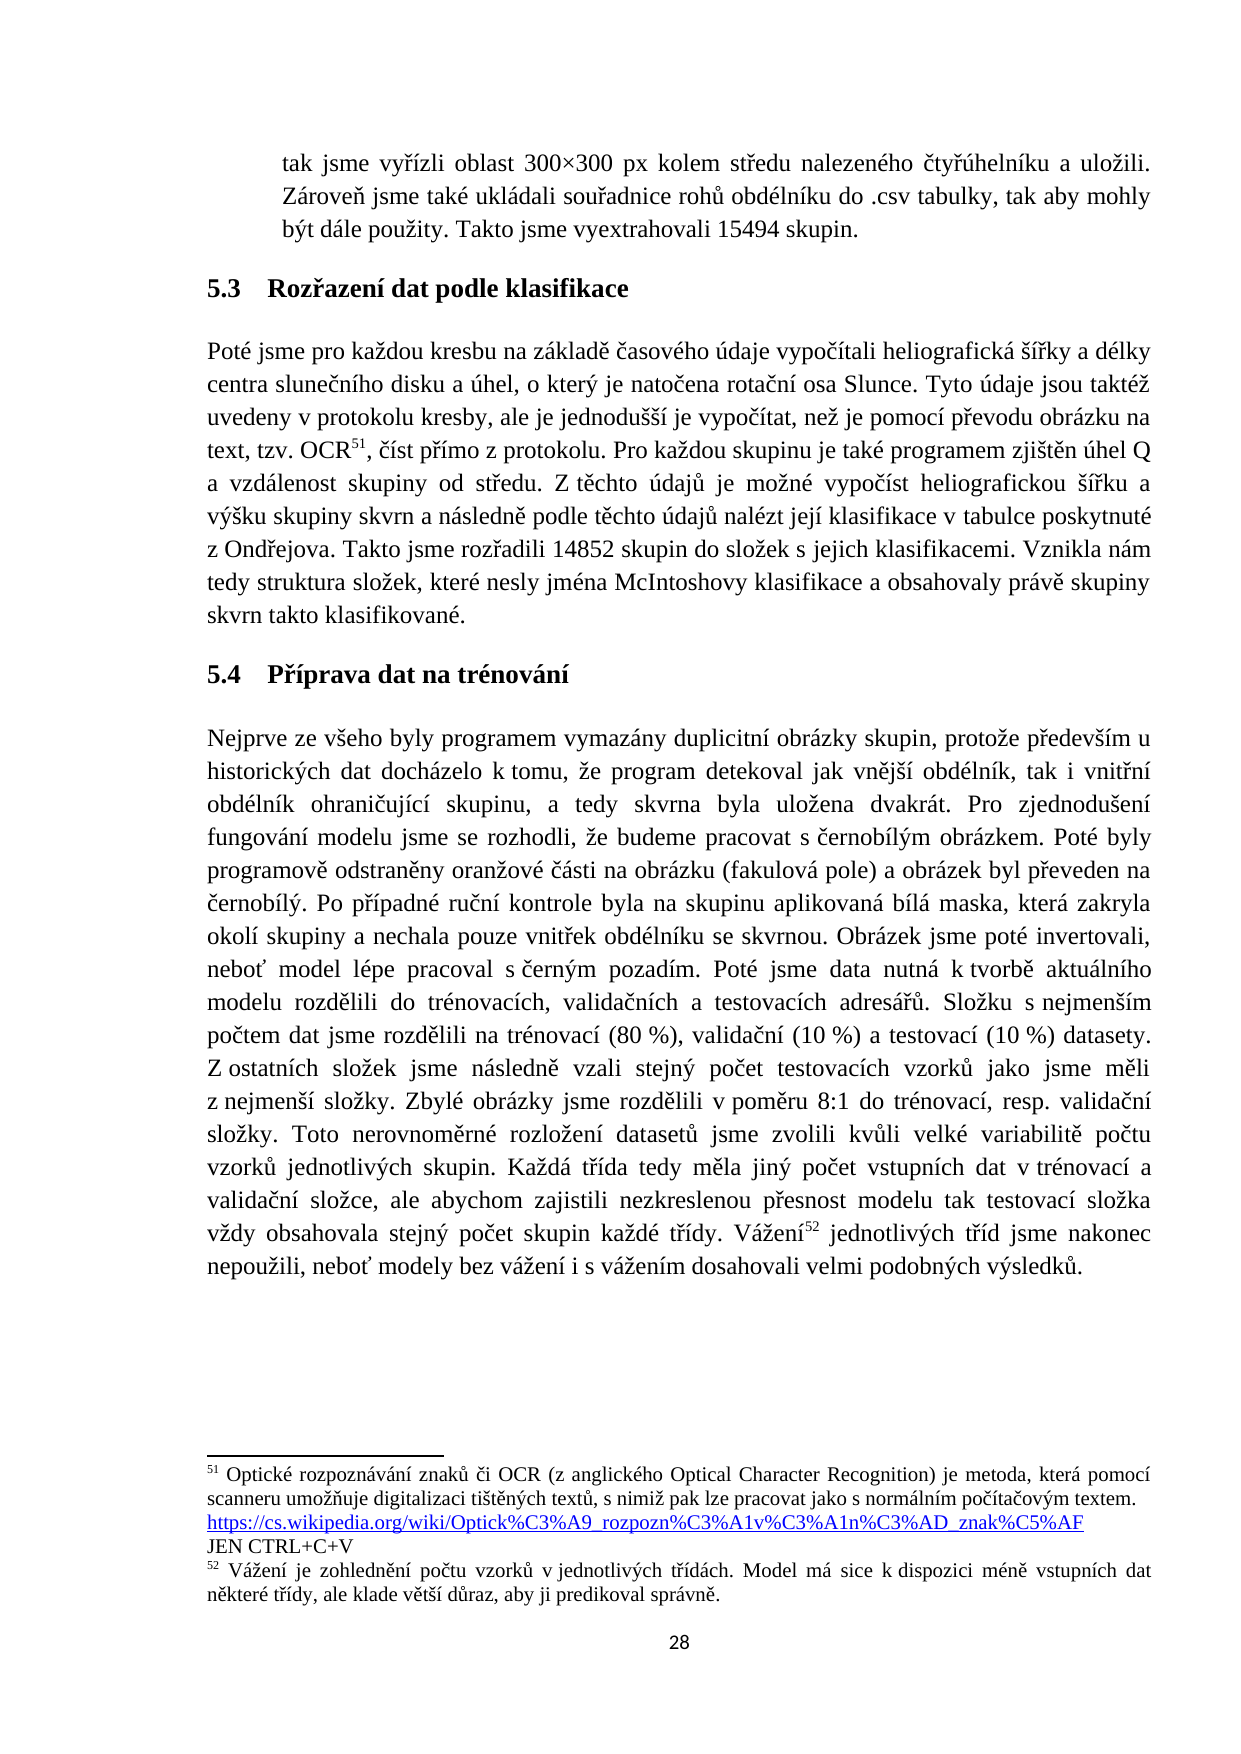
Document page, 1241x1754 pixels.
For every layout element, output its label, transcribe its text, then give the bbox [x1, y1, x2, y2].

list tak jsme vyřízli oblast 300×300 px kolem středu nalezeného čtyřúhelníku a uložili. Zároveň jsme také ukládali souřadnice rohů obdélníku do .csv tabulky, tak aby mohly být dále použity. Takto jsme vyextrahovali 15494 skupin. [282, 148, 1152, 242]
subtitle Rozřazení dat podle klasifikace [207, 272, 1152, 303]
text Nejprve ze všeho byly programem vymazány duplicitní obrázky skupin, protože především u historických dat docházelo k tomu, že program detekoval jak vnější obdélník, tak i vnitřní obdélník ohraničující skupinu, a tedy skvrna byla uložena dvakrát. Pro zjednodušení fungování modelu jsme se rozhodli, že budeme pracovat s černobílým obrázkem. Poté byly programově odstraněny oranžové části na obrázku (fakulová pole) a obrázek byl převeden na černobílý. Po případné ruční kontrole byla na skupinu aplikovaná bílá maska, která zakryla okolí skupiny a nechala pouze vnitřek obdélníku se skvrnou. Obrázek jsme poté invertovali, neboť model lépe pracoval s černým pozadím. Poté jsme data nutná k tvorbě aktuálního modelu rozdělili do trénovacích, validačních a testovacích adresářů. Složku s nejmenším počtem dat jsme rozdělili na trénovací (80 %), validační (10 %) a testovací (10 %) datasety. Z ostatních složek jsme následně vzali stejný počet testovacích vzorků jako jsme měli z nejmenší složky. Zbylé obrázky jsme rozdělili v poměru 8:1 do trénovací, resp. validační složky. Toto nerovnoměrné rozložení datasetů jsme zvolili kvůli velké variabilitě počtu vzorků jednotlivých skupin. Každá třída tedy měla jiný počet vstupních dat v trénovací a validační složce, ale abychom zajistili nezkreslenou přesnost modelu tak testovací složka vždy obsahovala stejný počet skupin každé třídy. Vážení jednotlivých tříd jsme nakonec nepoužili, neboť modely bez vážení i s vážením dosahovali velmi podobných výsledků. [207, 723, 1152, 1280]
text Poté jsme pro každou kresbu na základě časového údaje vypočítali heliografická šířky a délky centra slunečního disku a úhel, o který je natočena rotační osa Slunce. Tyto údaje jsou taktéž uvedeny v protokolu kresby, ale je jednodušší je vypočítat, než je pomocí převodu obrázku na text, tzv. OCR, číst přímo z protokolu. Pro každou skupinu je také programem zjištěn úhel Q a vzdálenost skupiny od středu. Z těchto údajů je možné vypočíst heliografickou šířku a výšku skupiny skvrn a následně podle těchto údajů nalézt její klasifikace v tabulce poskytnuté z Ondřejova. Takto jsme rozřadili 14852 skupin do složek s jejich klasifikacemi. Vznikla nám tedy struktura složek, které nesly jména McIntoshovy klasifikace a obsahovaly právě skupiny skvrn takto klasifikované. [207, 336, 1152, 629]
subtitle Příprava dat na trénování [207, 658, 1152, 689]
